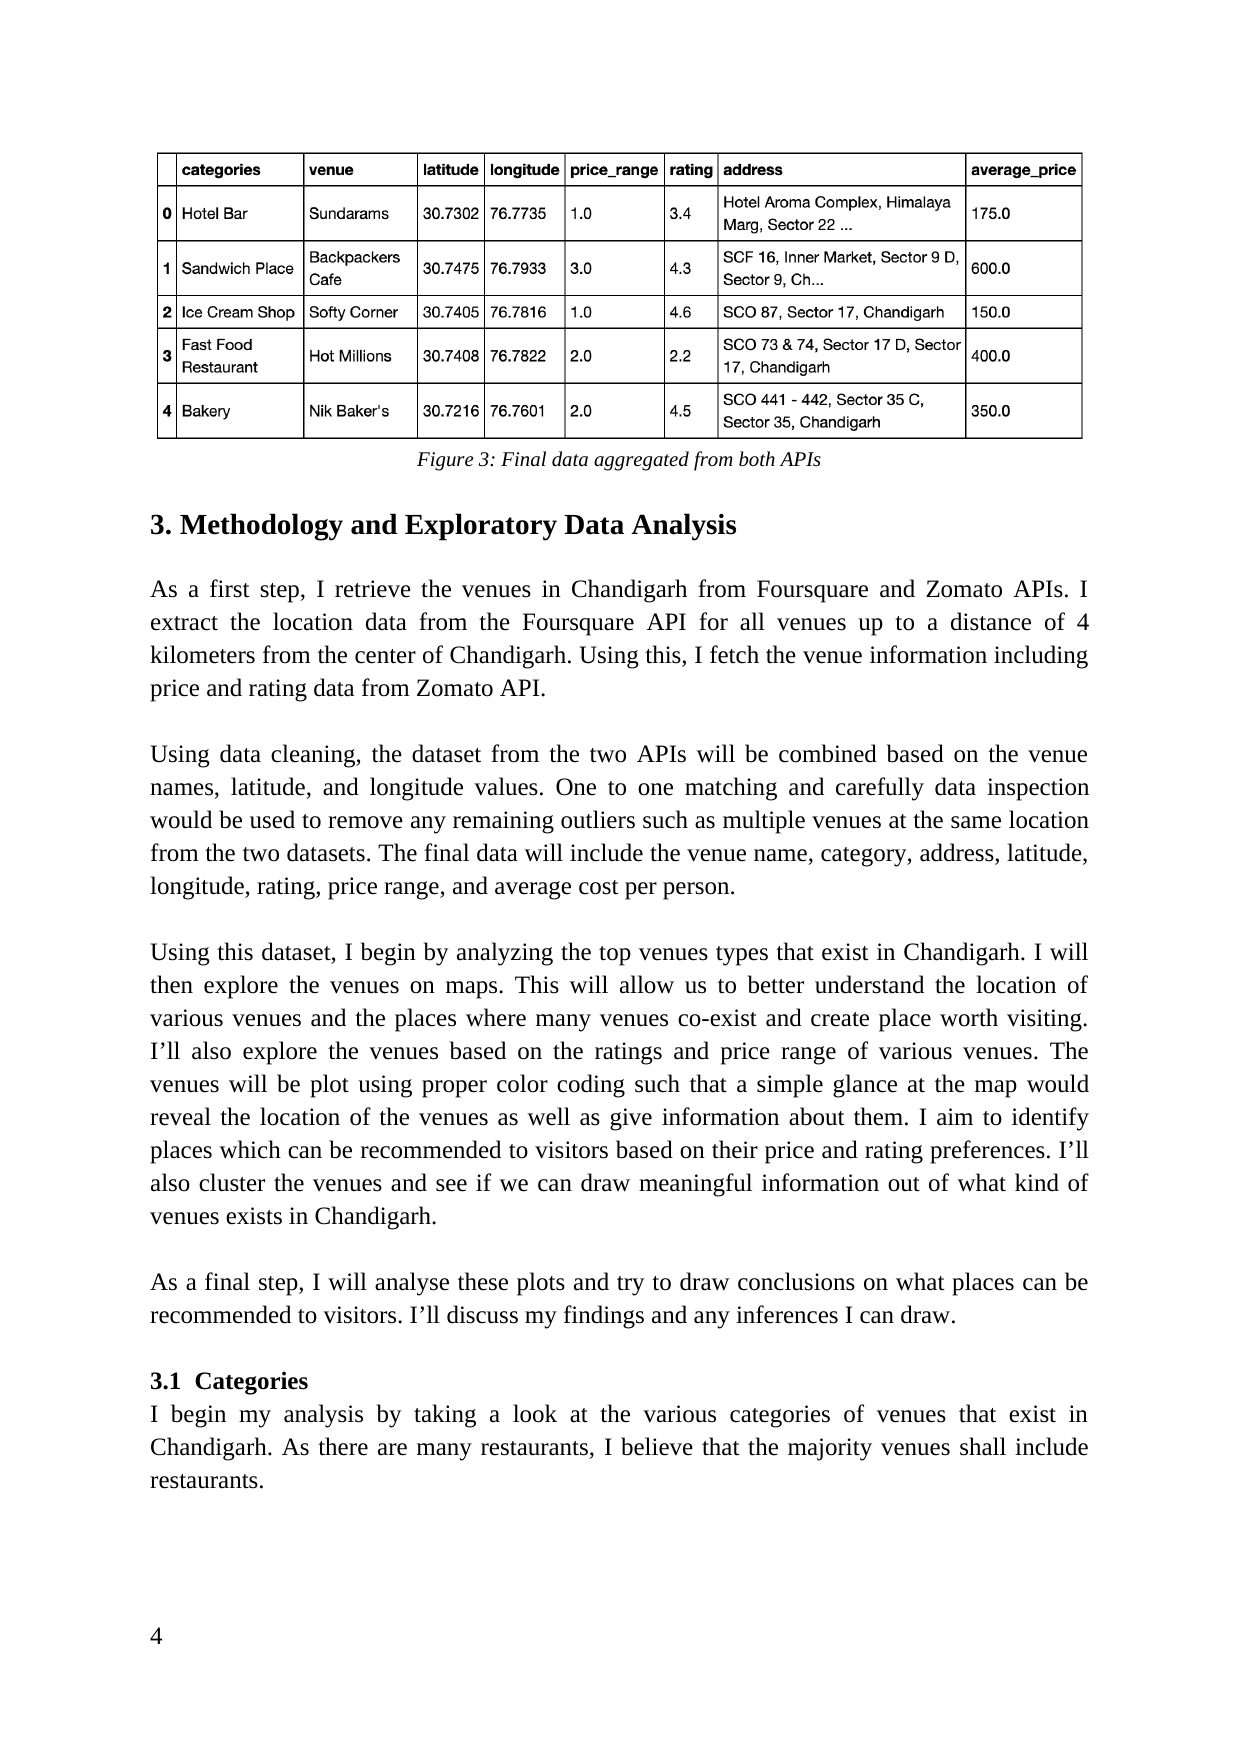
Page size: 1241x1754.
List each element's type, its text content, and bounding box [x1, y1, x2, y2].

text Using this dataset, I begin by analyzing the top venues types that exist in Chandigarh. I will then explore the venues on maps. This will allow us to better understand the location of various venues and the places where many venues co-exist and create place worth visiting. I’ll also explore the venues based on the ratings and price range of various venues. The venues will be plot using proper color coding such that a simple glance at the map would reveal the location of the venues as well as give information about them. I aim to identify places which can be recommended to visitors based on their price and rating preferences. I’ll also cluster the venues and see if we can draw meaningful information out of what kind of venues exists in Chandigarh. [150, 937, 1090, 1230]
picture [150, 150, 1090, 443]
list Categories [150, 1366, 1090, 1395]
text I begin my analysis by taking a look at the various categories of venues that exist in Chandigarh. As there are many restaurants, I believe that the majority venues shall include restaurants. [150, 1399, 1090, 1494]
text As a first step, I retrieve the venues in Chandigarh from Foursquare and Zomato APIs. I extract the location data from the Foursquare API for all venues up to a distance of 4 kilometers from the center of Chandigarh. Using this, I fetch the venue information including price and rating data from Zomato API. [150, 574, 1090, 701]
list Methodology and Exploratory Data Analysis [150, 507, 1090, 541]
text Figure 3: Final data aggregated from both APIs [150, 447, 1090, 471]
text Using data cleaning, the dataset from the two APIs will be combined based on the venue names, latitude, and longitude values. One to one matching and carefully data inspection would be used to remove any remaining outliers such as multiple venues at the same location from the two datasets. The final data will include the venue name, category, address, latitude, longitude, rating, price range, and average cost per person. [150, 739, 1090, 899]
text As a final step, I will analyse these plots and try to draw conclusions on what places can be recommended to visitors. I’ll discuss my findings and any inferences I can draw. [150, 1267, 1090, 1329]
